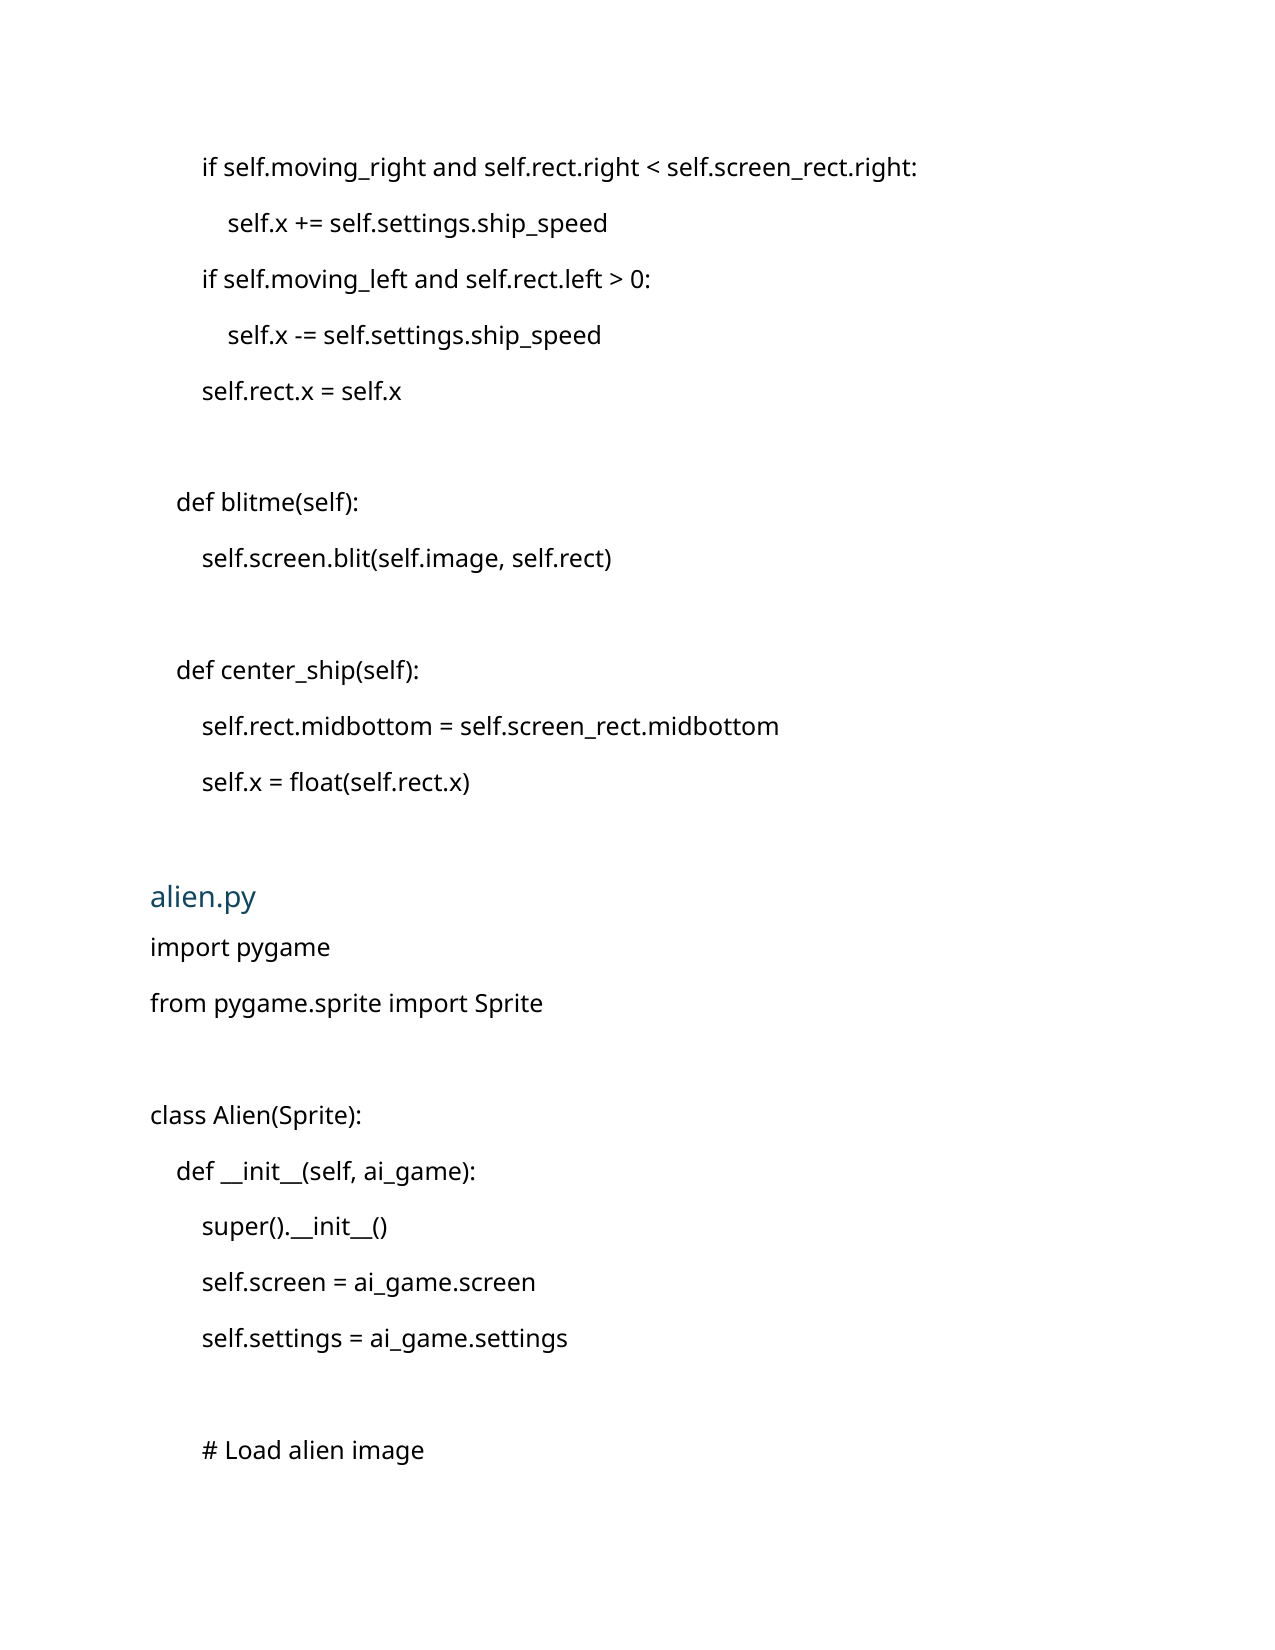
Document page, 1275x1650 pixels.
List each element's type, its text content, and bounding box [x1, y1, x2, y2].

text # Load alien image [150, 1432, 1125, 1466]
text class Alien(Sprite): [150, 1097, 1125, 1131]
text def center_ship(self): [150, 652, 1125, 687]
subtitle alien.py [150, 876, 1125, 916]
text if self.moving_right and self.rect.right < self.screen_rect.right: [150, 150, 1125, 184]
text def __init__(self, ai_game): [150, 1153, 1125, 1187]
text self.x = float(self.rect.x) [150, 764, 1125, 798]
text self.rect.midbottom = self.screen_rect.midbottom [150, 708, 1125, 742]
text if self.moving_left and self.rect.left > 0: [150, 262, 1125, 296]
text import pygame [150, 930, 1125, 964]
text self.screen.blit(self.image, self.rect) [150, 541, 1125, 575]
text self.settings = ai_game.settings [150, 1321, 1125, 1355]
text self.screen = ai_game.screen [150, 1265, 1125, 1299]
text self.x += self.settings.ship_speed [150, 206, 1125, 240]
text self.x -= self.settings.ship_speed [150, 317, 1125, 352]
text super().__init__() [150, 1209, 1125, 1243]
text from pygame.sprite import Sprite [150, 986, 1125, 1020]
text def blitme(self): [150, 485, 1125, 519]
text self.rect.x = self.x [150, 373, 1125, 407]
